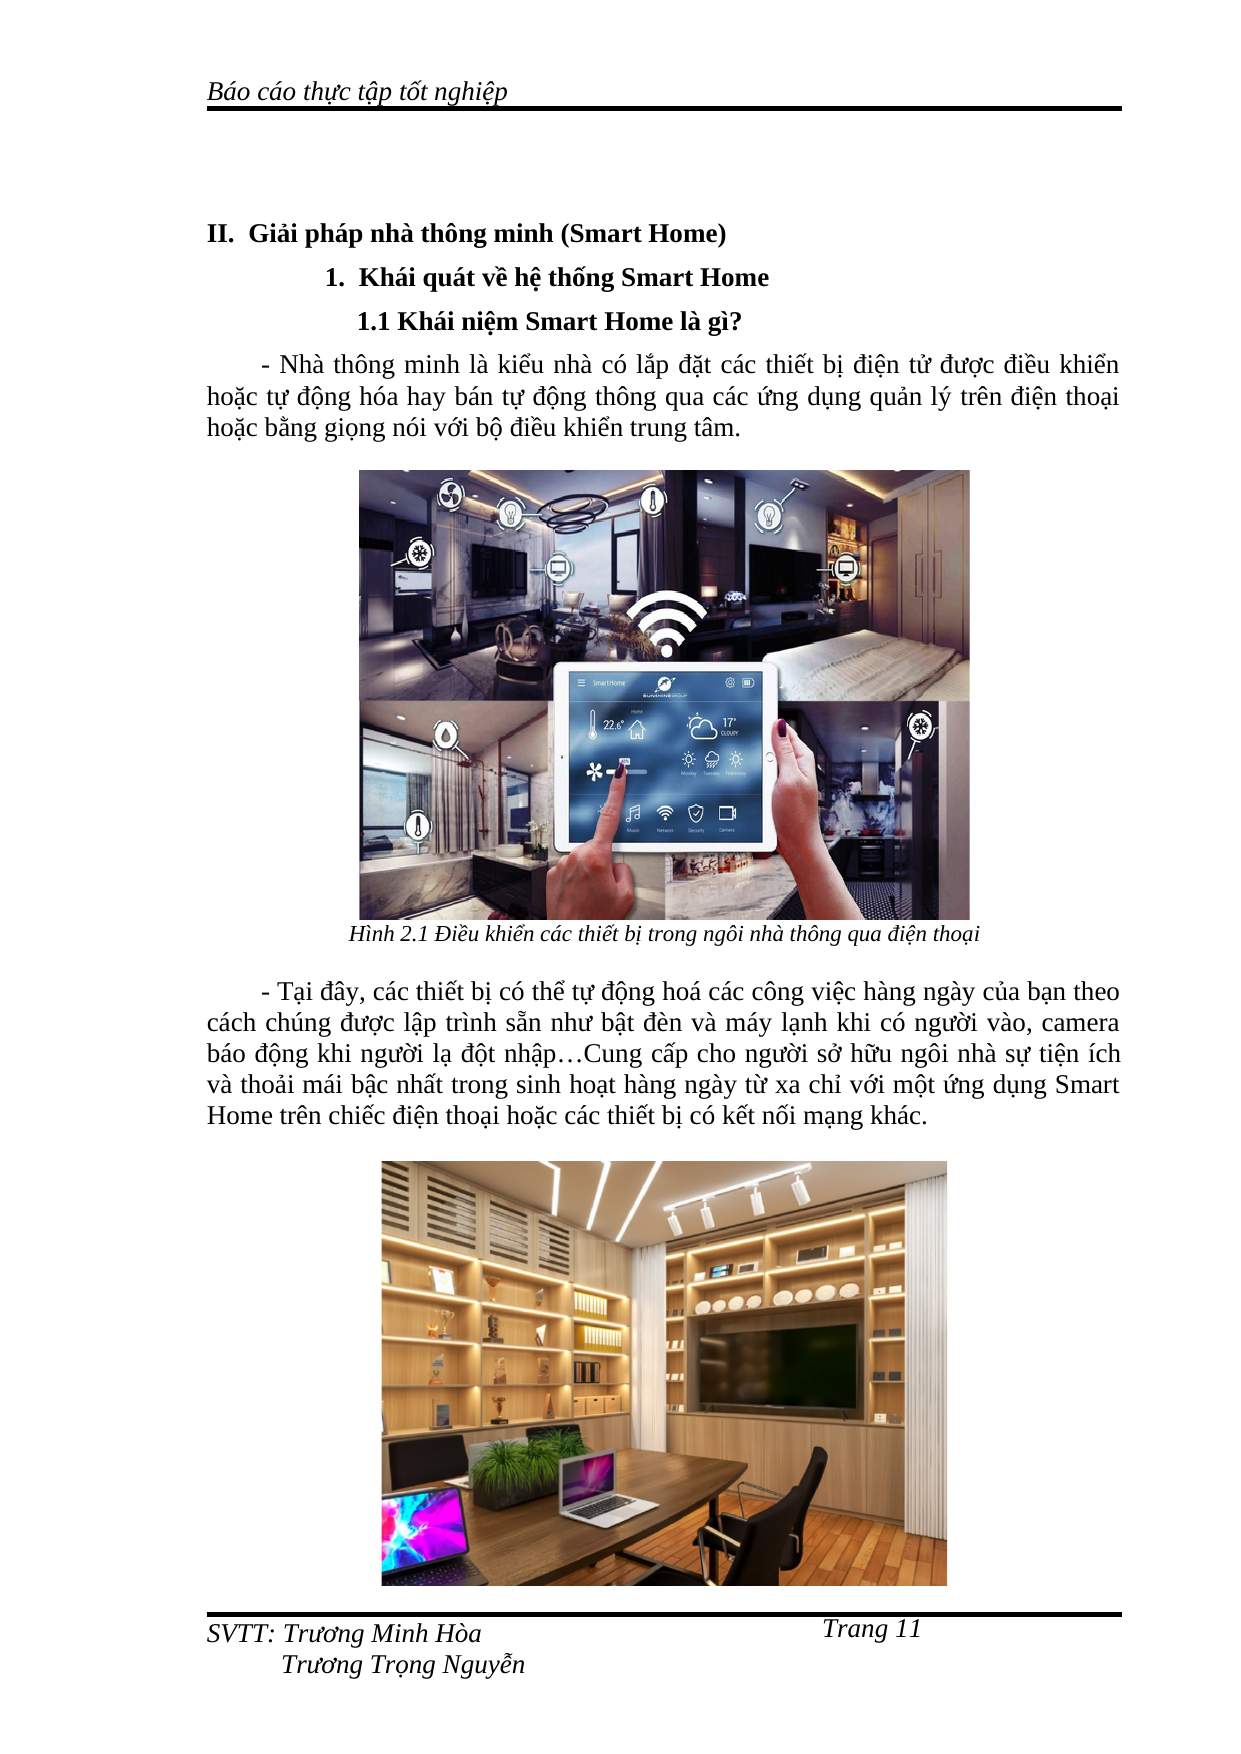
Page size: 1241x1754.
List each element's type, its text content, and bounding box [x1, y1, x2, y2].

text Hình 2.1 Điều khiển các thiết bị trong ngôi nhà thông qua điện thoại [207, 920, 1122, 946]
text - Nhà thông minh là kiểu nhà có lắp đặt các thiết bị điện tử được điều khiển hoặc tự động hóa hay bán tự động thông qua các ứng dụng quản lý trên điện thoại hoặc bằng giọng nói với bộ điều khiển trung tâm. [207, 348, 1122, 442]
picture [381, 1161, 948, 1586]
picture [359, 470, 970, 920]
text - Tại đây, các thiết bị có thể tự động hoá các công việc hàng ngày của bạn theo cách chúng được lập trình sẵn như bật đèn và máy lạnh khi có người vào, camera báo động khi người lạ đột nhập…Cung cấp cho người sở hữu ngôi nhà sự tiện ích và thoải mái bậc nhất trong sinh hoạt hàng ngày từ xa chỉ với một ứng dụng Smart Home trên chiếc điện thoại hoặc các thiết bị có kết nối mạng khác. [207, 975, 1122, 1131]
subtitle 1.1 Khái niệm Smart Home là gì? [357, 305, 1122, 336]
subtitle Giải pháp nhà thông minh (Smart Home) [207, 218, 1122, 249]
subtitle Khái quát về hệ thống Smart Home [319, 261, 1122, 292]
